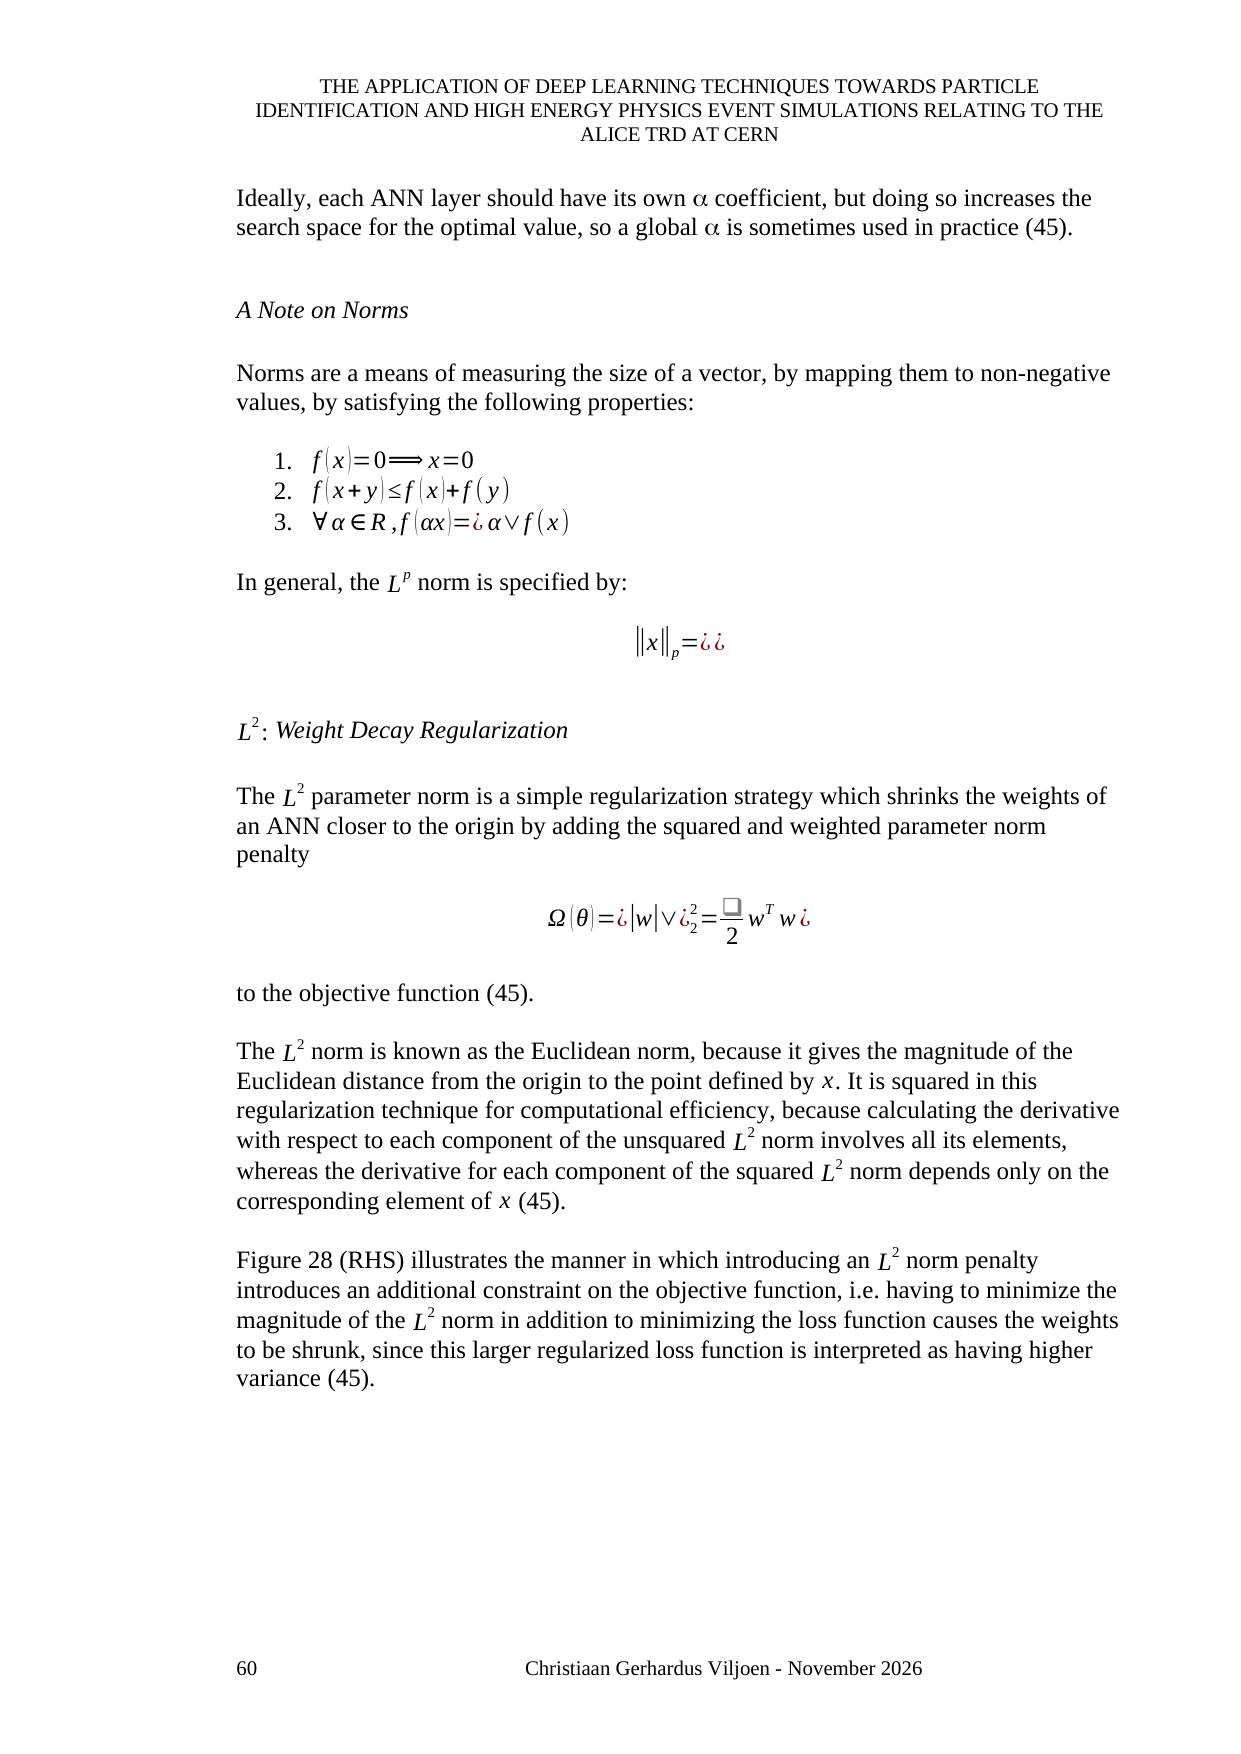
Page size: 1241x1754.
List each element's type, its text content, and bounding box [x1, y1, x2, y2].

text In general, the norm is specified by: [236, 566, 1122, 597]
text Norms are a means of measuring the size of a vector, by mapping them to non-negative values, by satisfying the following properties: [236, 358, 1122, 416]
subtitle Weight Decay Regularization [236, 713, 1122, 745]
text The norm is known as the Euclidean norm, because it gives the magnitude of the Euclidean distance from the origin to the point defined by . It is squared in this regularization technique for computational efficiency, because calculating the derivative with respect to each component of the unsquared norm involves all its elements, whereas the derivative for each component of the squared norm depends only on the corresponding element of . [236, 1035, 1122, 1215]
text Figure 28 (RHS) illustrates the manner in which introducing an norm penalty introduces an additional constraint on the objective function, i.e. having to minimize the magnitude of the norm in addition to minimizing the loss function causes the weights to be shrunk, since this larger regularized loss function is interpreted as having higher variance . [236, 1244, 1122, 1392]
text The parameter norm is a simple regularization strategy which shrinks the weights of an ANN closer to the origin by adding the squared and weighted parameter norm penalty [236, 780, 1122, 868]
text to the objective function . [236, 978, 1122, 1007]
subtitle A Note on Norms [236, 295, 1122, 323]
text Ideally, each ANN layer should have its own coefficient, but doing so increases the search space for the optimal value, so a global is sometimes used in practice . [236, 183, 1122, 241]
